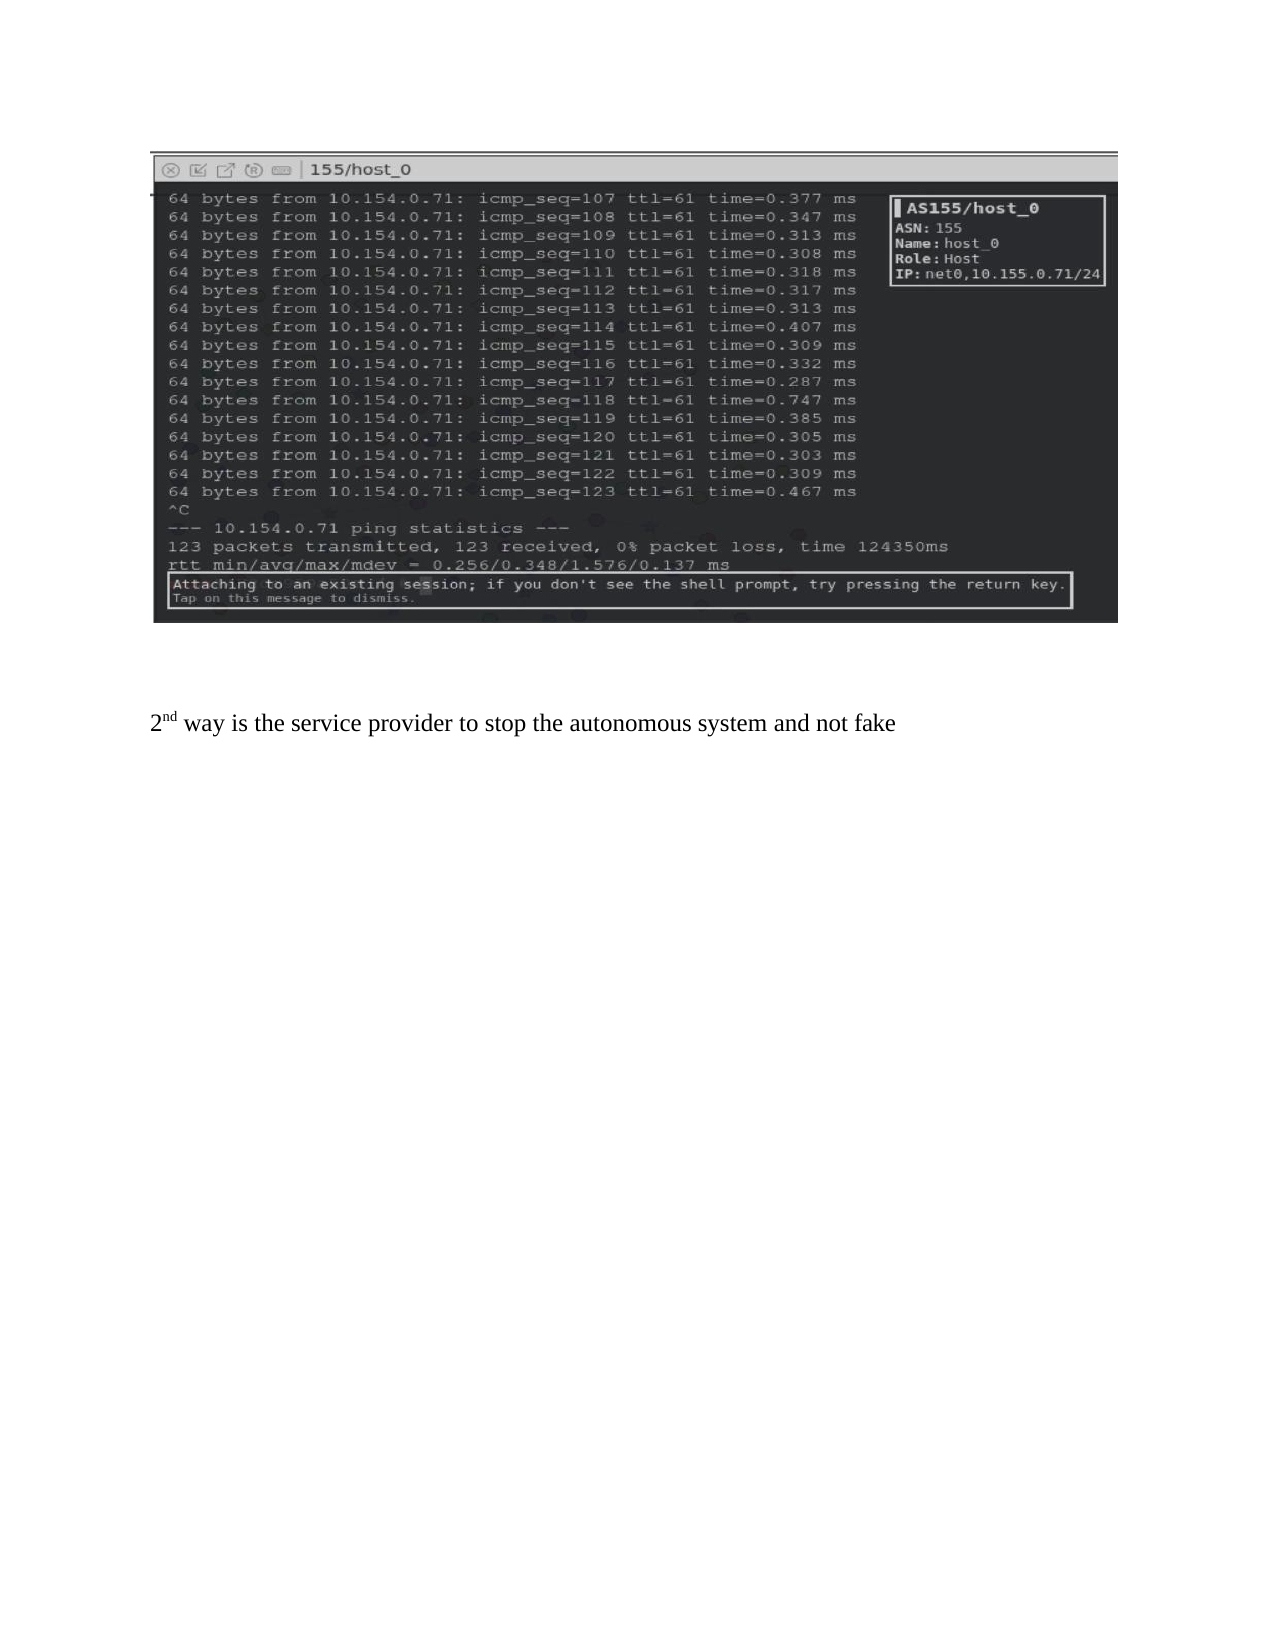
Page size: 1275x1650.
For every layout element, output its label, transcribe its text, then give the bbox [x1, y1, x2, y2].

text 2nd way is the service provider to stop the autonomous system and not fake [150, 708, 1164, 736]
picture [150, 150, 1118, 623]
